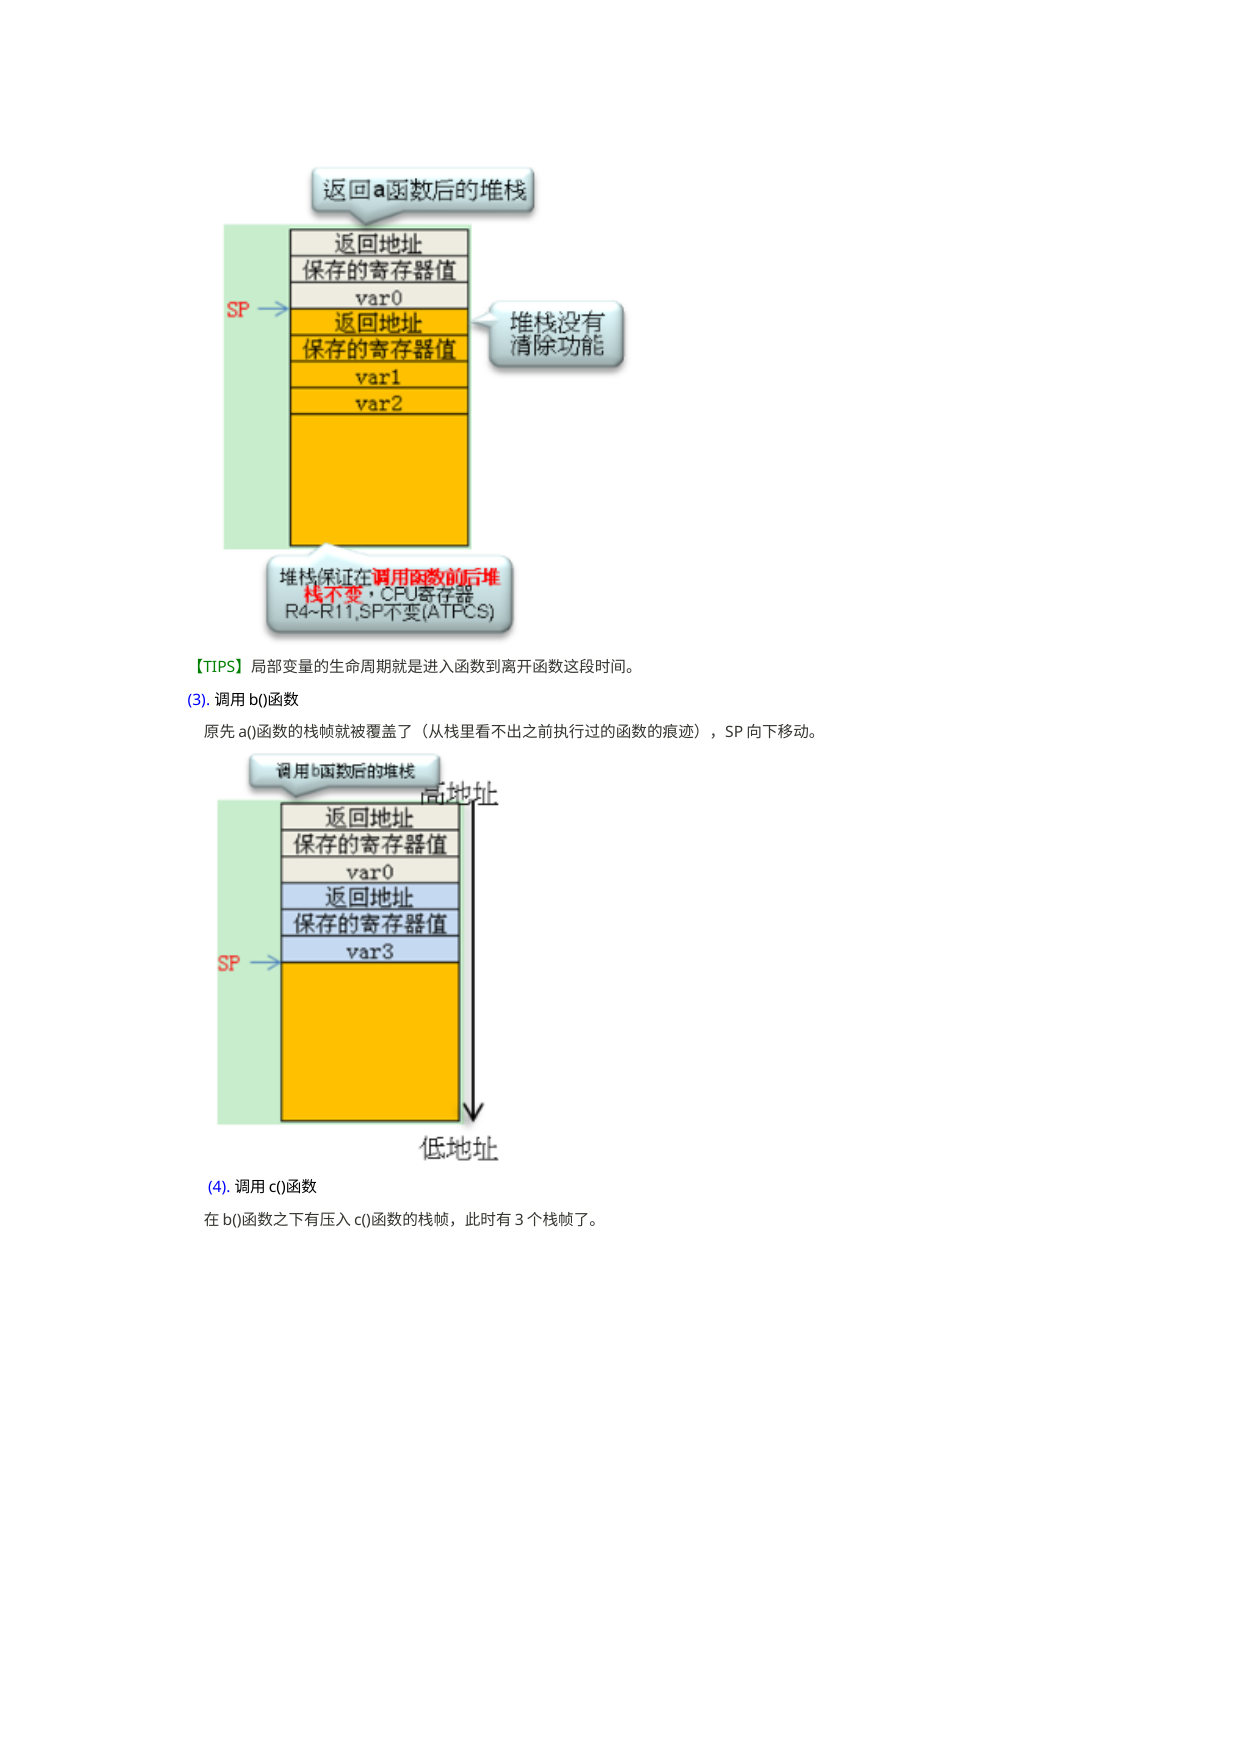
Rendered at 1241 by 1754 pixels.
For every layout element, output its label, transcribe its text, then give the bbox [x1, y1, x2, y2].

text (4). 调用c()函数 在b()函数之下有压入c()函数的栈帧，此时有3个栈帧了。 [187, 1169, 1053, 1234]
picture [207, 166, 739, 645]
text 【TIPS】局部变量的生命周期就是进入函数到离开函数这段时间。 [187, 649, 1053, 682]
picture [207, 749, 638, 1167]
text (3). 调用b()函数 原先a()函数的栈帧就被覆盖了（从栈里看不出之前执行过的函数的痕迹），SP向下移动。 [187, 682, 1053, 747]
